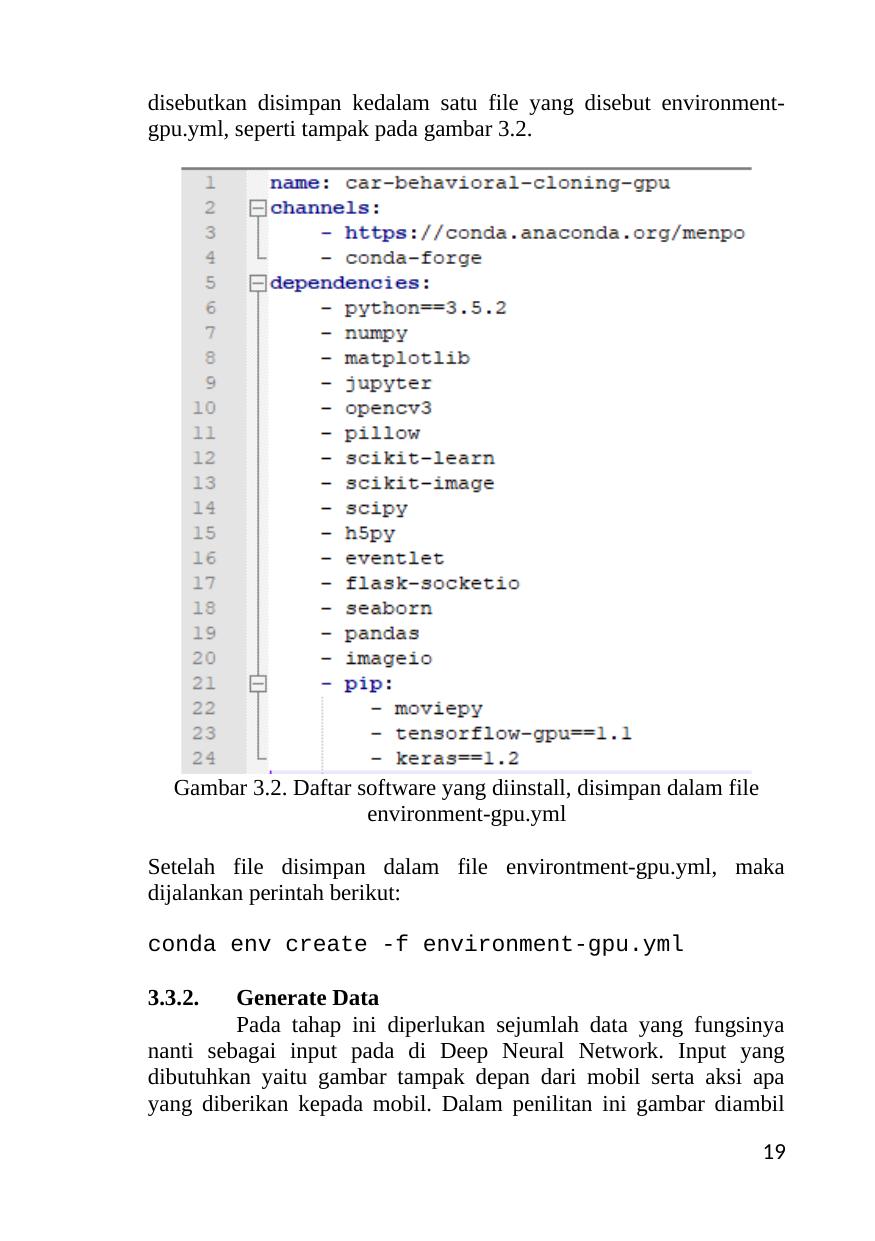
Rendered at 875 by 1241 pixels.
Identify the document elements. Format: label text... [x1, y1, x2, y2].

text conda env create -f environment-gpu.yml [148, 932, 786, 958]
text Setelah file disimpan dalam file environtment-gpu.yml, maka dijalankan perintah berikut: [148, 853, 786, 906]
picture [181, 167, 752, 774]
text Gambar 3.2. Daftar software yang diinstall, disimpan dalam file environment-gpu.yml [148, 774, 786, 827]
text Generate Data [148, 984, 786, 1011]
